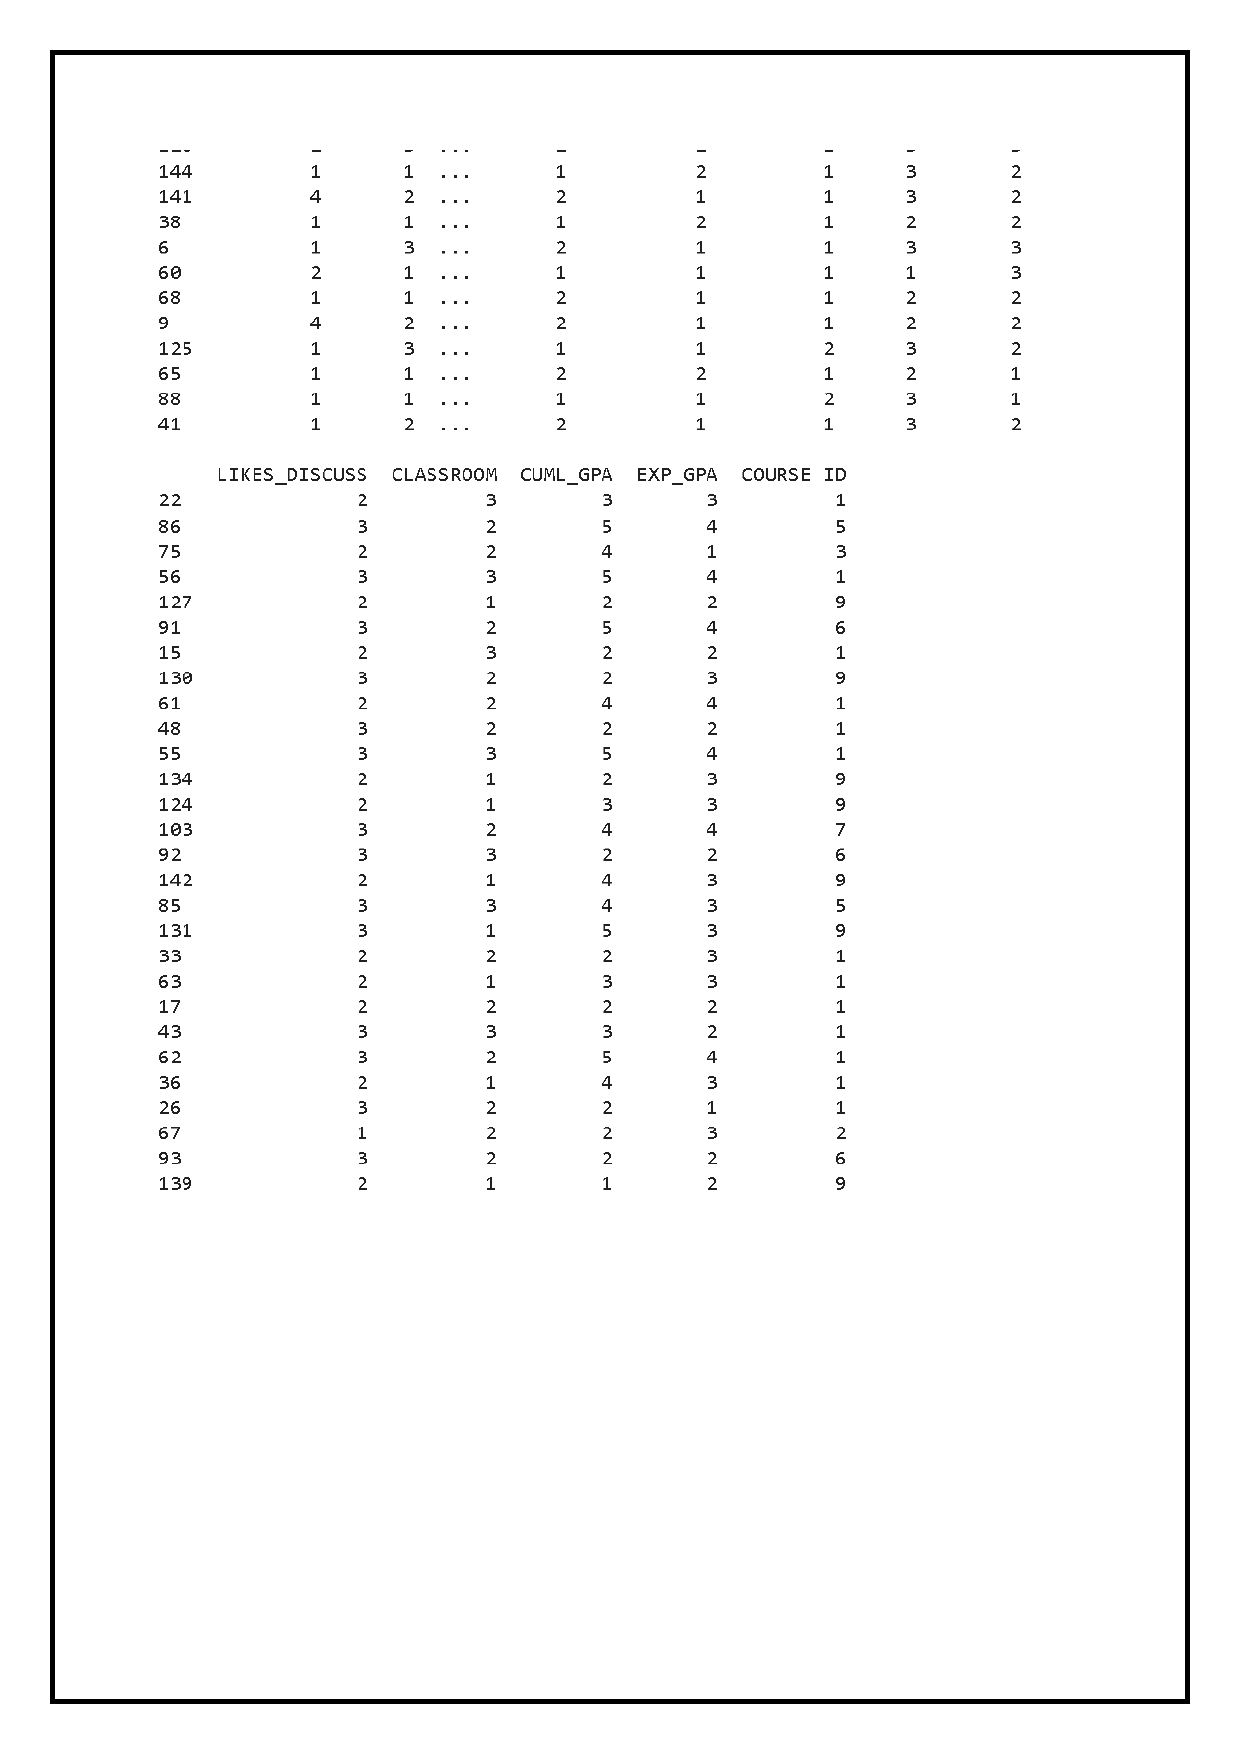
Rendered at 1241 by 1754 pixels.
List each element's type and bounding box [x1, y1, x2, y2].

picture [150, 150, 1091, 1198]
